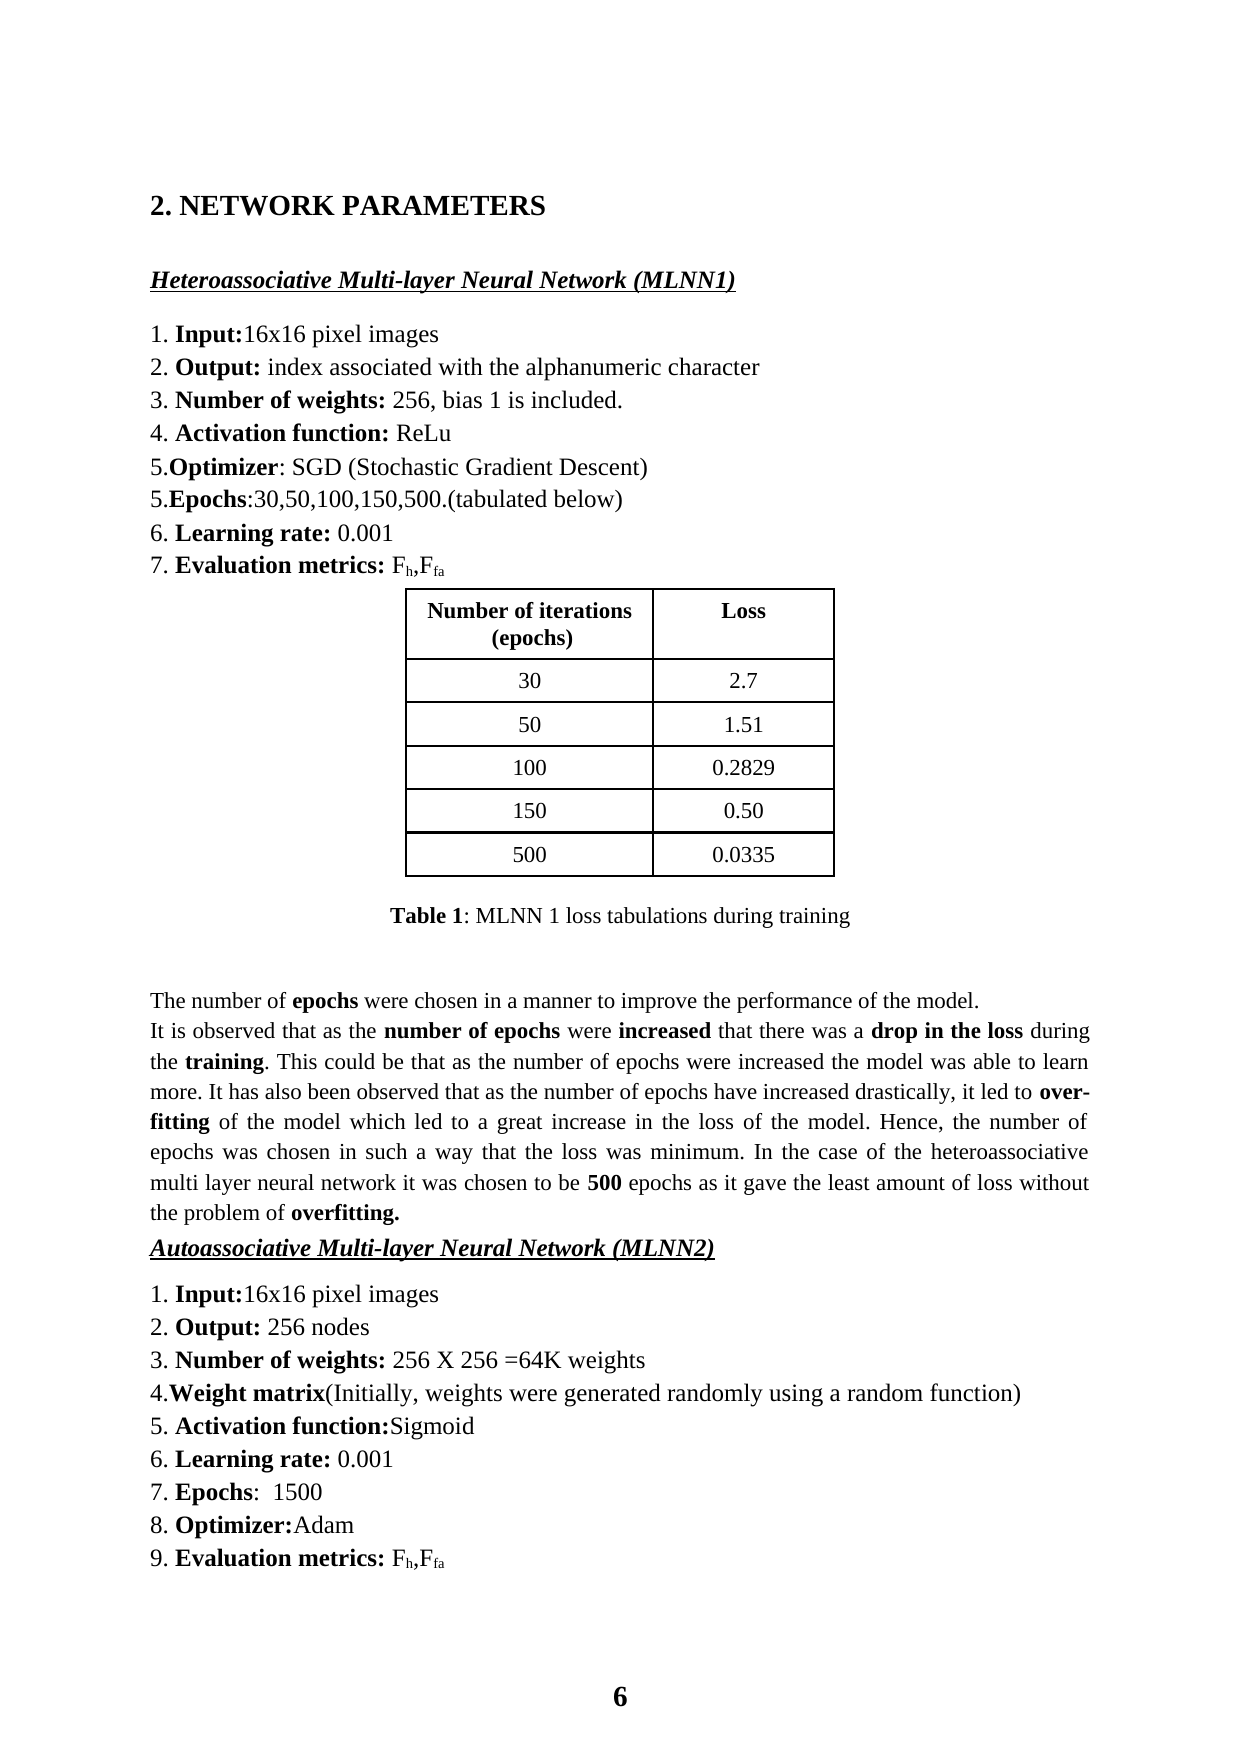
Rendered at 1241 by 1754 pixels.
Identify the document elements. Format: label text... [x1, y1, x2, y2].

table_cell 100 [407, 747, 652, 788]
table_header Loss [654, 590, 833, 658]
table_cell 0.50 [654, 790, 833, 831]
table_header Number of iterations (epochs) [407, 590, 652, 658]
text Autoassociative Multi-layer Neural Network (MLNN2) [150, 1233, 1090, 1262]
table_cell 50 [407, 703, 652, 744]
text 5.Optimizer: SGD (Stochastic Gradient Descent) [150, 452, 1090, 480]
table_cell 2.7 [654, 660, 833, 701]
text 1. Input:16x16 pixel images [150, 319, 1090, 348]
text 4. Activation function: ReLu [150, 418, 1090, 447]
text 2. NETWORK PARAMETERS [150, 188, 1090, 222]
text 1. Input:16x16 pixel images [150, 1279, 1090, 1308]
text 7. Evaluation metrics: Fh,Ffa [150, 551, 1090, 579]
table_cell 0.0335 [654, 834, 833, 875]
text 7. Epochs: 1500 [150, 1477, 1090, 1506]
text 2. Output: 256 nodes [150, 1312, 1090, 1341]
text 5. Activation function:Sigmoid [150, 1411, 1090, 1440]
text 4.Weight matrix(Initially, weights were generated randomly using a random function) [150, 1378, 1090, 1407]
table_cell 150 [407, 790, 652, 831]
text The number of epochs were chosen in a manner to improve the performance of the model. [150, 987, 1090, 1014]
text 6. Learning rate: 0.001 [150, 1444, 1090, 1473]
table_cell 0.2829 [654, 747, 833, 788]
text 8. Optimizer:Adam [150, 1510, 1090, 1539]
text 3. Number of weights: 256 X 256 =64K weights [150, 1345, 1090, 1374]
text 3. Number of weights: 256, bias 1 is included. [150, 386, 1090, 414]
text 9. Evaluation metrics: Fh,Ffa [150, 1543, 1090, 1572]
table_cell 30 [407, 660, 652, 701]
text Heteroassociative Multi-layer Neural Network (MLNN1) [150, 266, 1090, 294]
table_cell 1.51 [654, 703, 833, 744]
table_cell 500 [407, 834, 652, 875]
text 5.Epochs:30,50,100,150,500.(tabulated below) [150, 484, 1090, 513]
text 6. Learning rate: 0.001 [150, 518, 1090, 546]
text Table 1: MLNN 1 loss tabulations during training [150, 902, 1090, 928]
text It is observed that as the number of epochs were increased that there was a drop in the loss during the training. This could be that as the number of epochs were increased the model was able to learn more. It has also been observed that as the number of epochs have increased drastically, it led to over-fitting of the model which led to a great increase in the loss of the model. Hence, the number of epochs was chosen in such a way that the loss was minimum. In the case of the heteroassociative multi layer neural network it was chosen to be 500 epochs as it gave the least amount of loss without the problem of overfitting. [150, 1018, 1090, 1225]
text 2. Output: index associated with the alphanumeric character [150, 352, 1090, 381]
